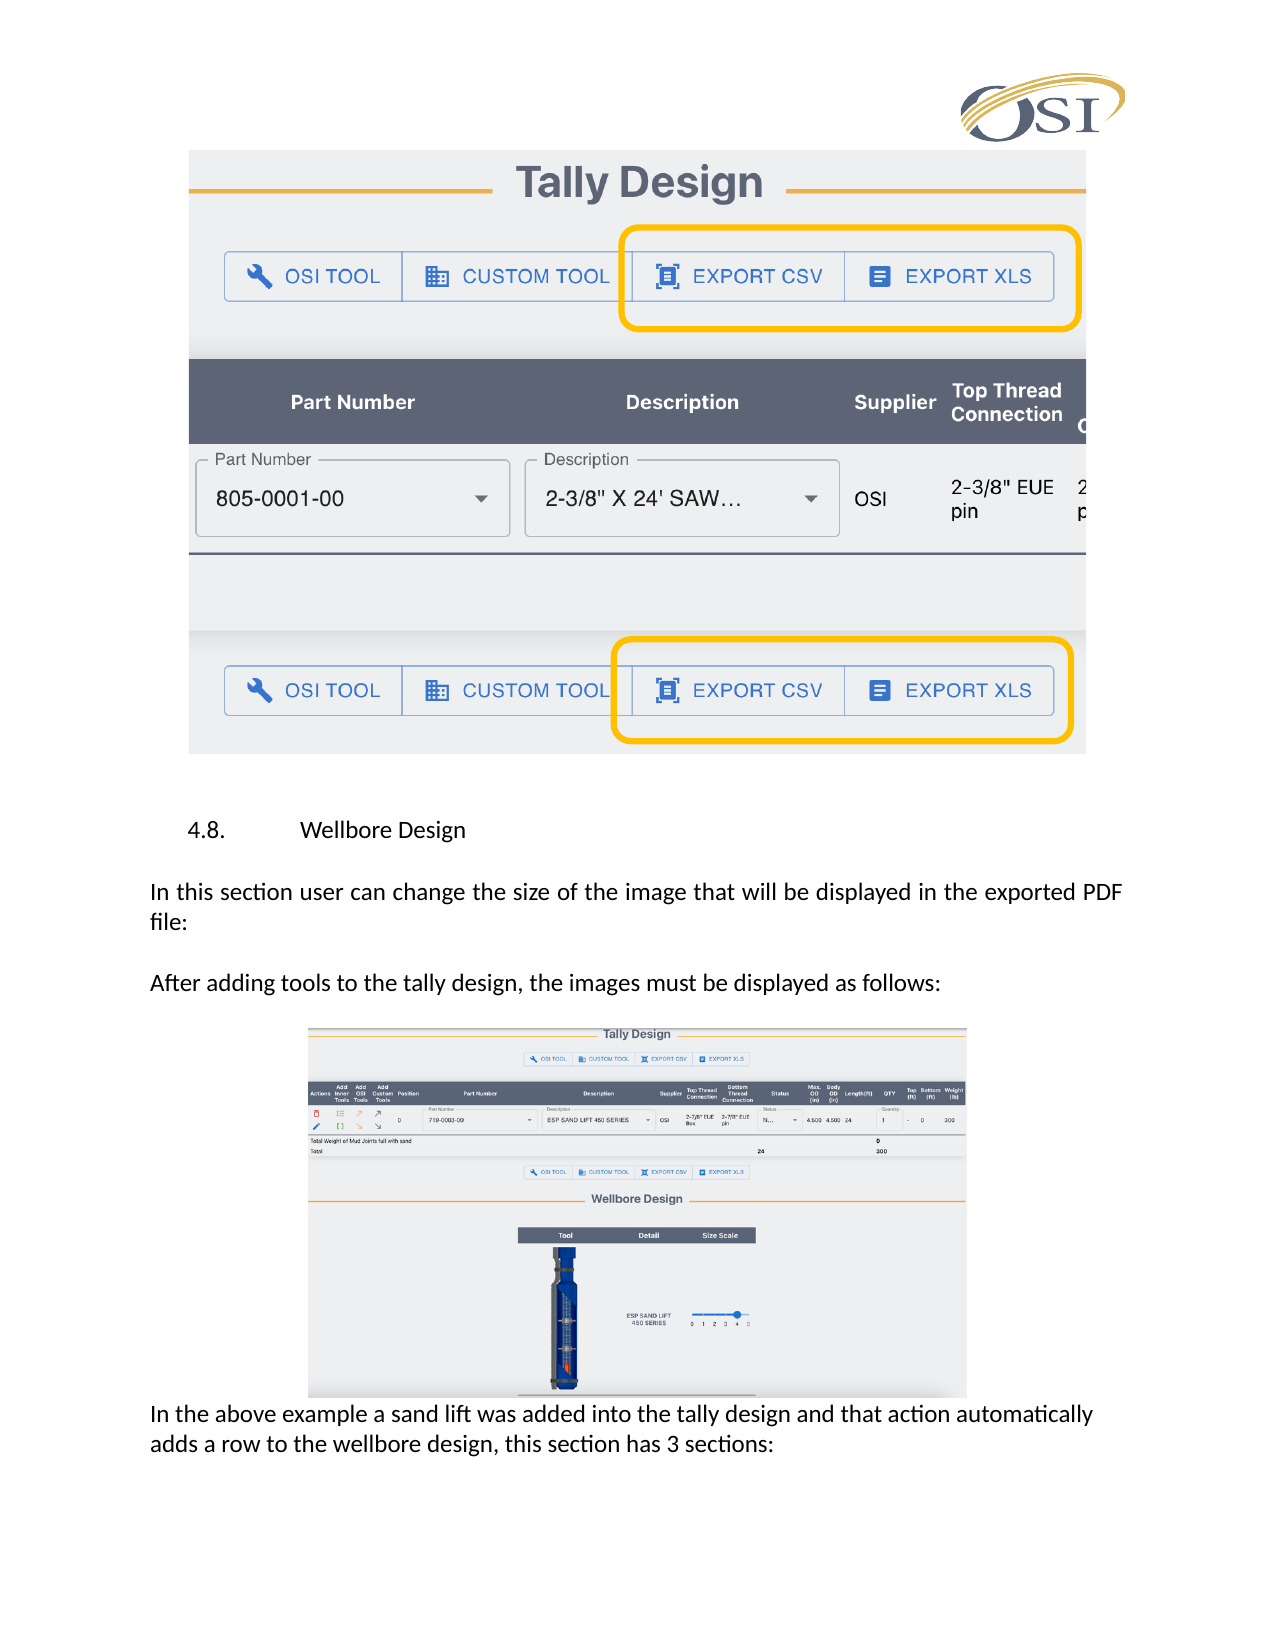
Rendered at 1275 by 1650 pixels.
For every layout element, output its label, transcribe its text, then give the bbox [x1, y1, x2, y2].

text After adding tools to the tally design, the images must be displayed as follows: [150, 967, 1125, 998]
picture [308, 1028, 967, 1398]
text In this section user can change the size of the image that will be displayed in the exported PDF file: [150, 876, 1125, 937]
text In the above example a sand lift was added into the tally design and that action automatically adds a row to the wellbore design, this section has 3 sections: [150, 1398, 1125, 1459]
picture [188, 73, 1125, 754]
list Wellbore Design [187, 815, 1125, 845]
